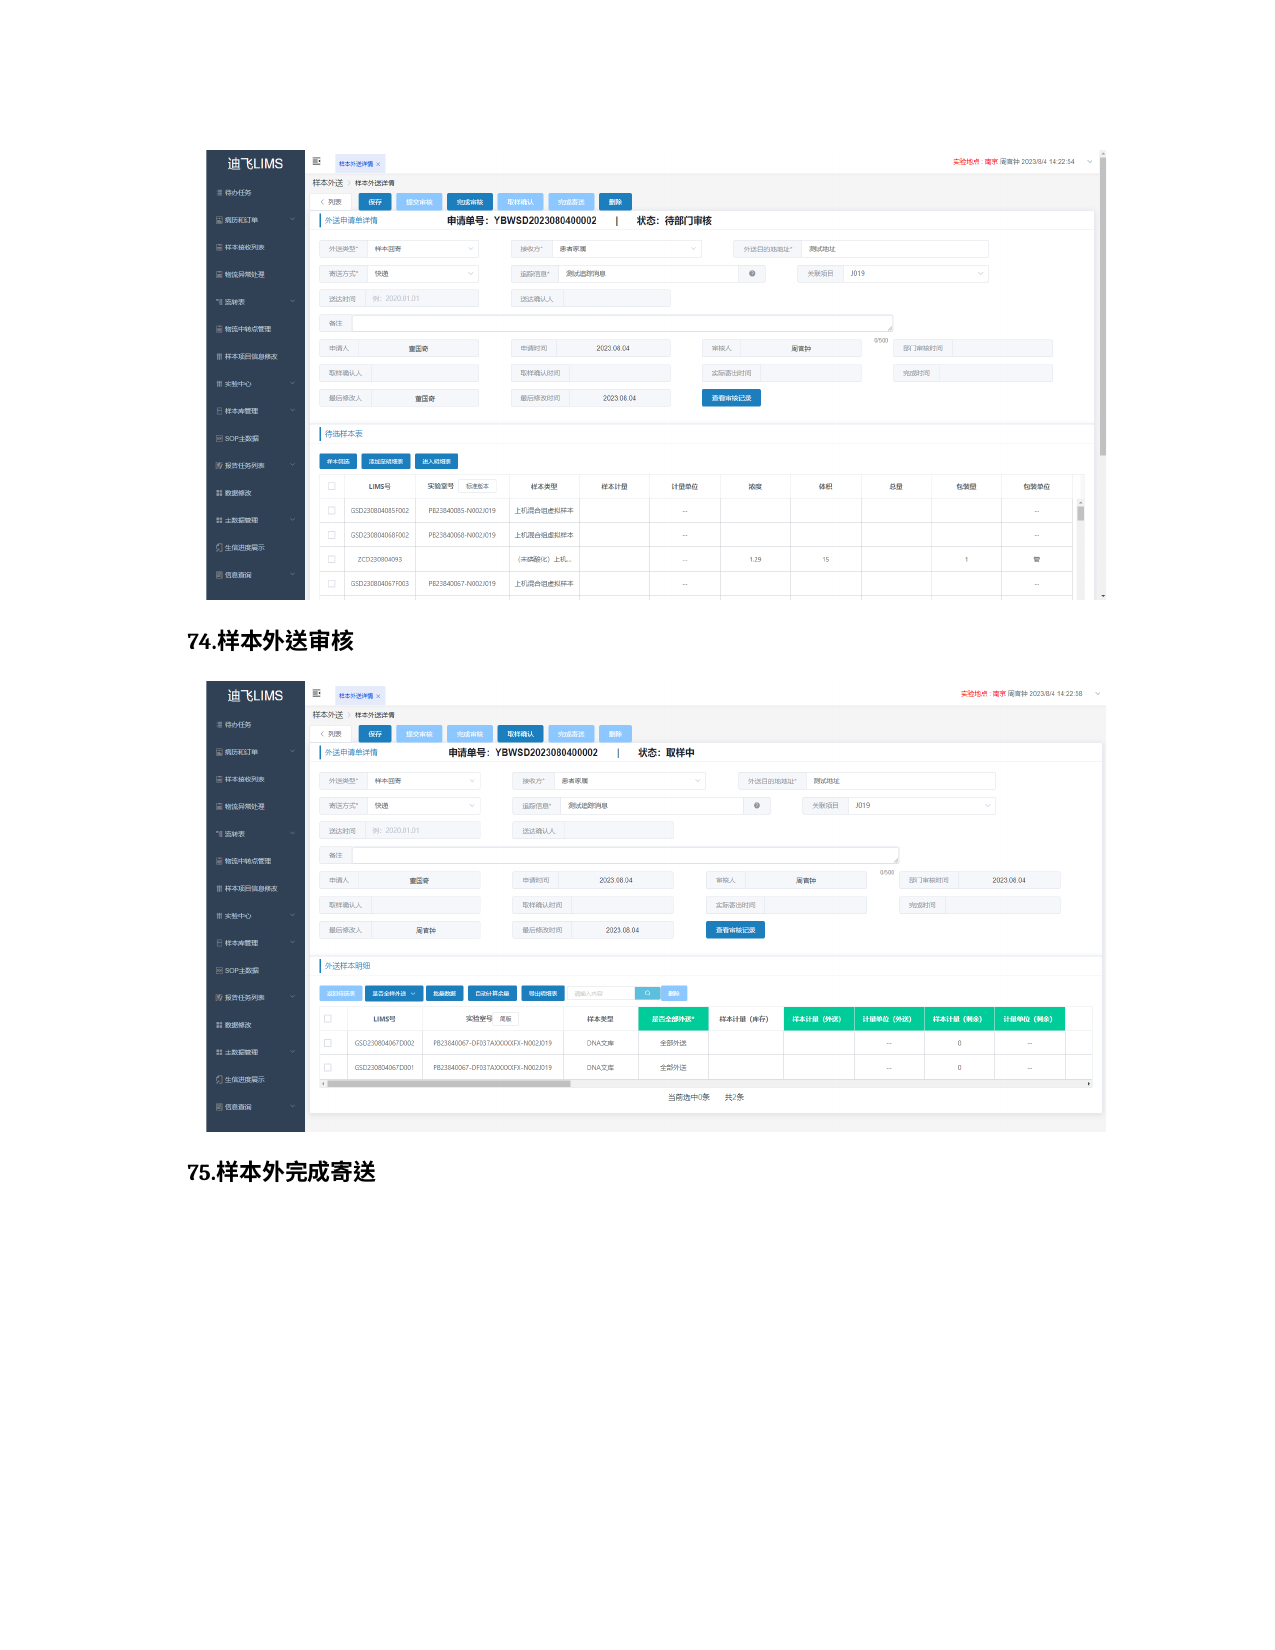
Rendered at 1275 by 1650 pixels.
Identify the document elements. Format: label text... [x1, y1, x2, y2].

picture [206, 681, 1107, 1132]
picture [206, 150, 1107, 600]
text 75.样本外完成寄送 [187, 1156, 1087, 1187]
text 74.样本外送审核 [187, 625, 1087, 656]
